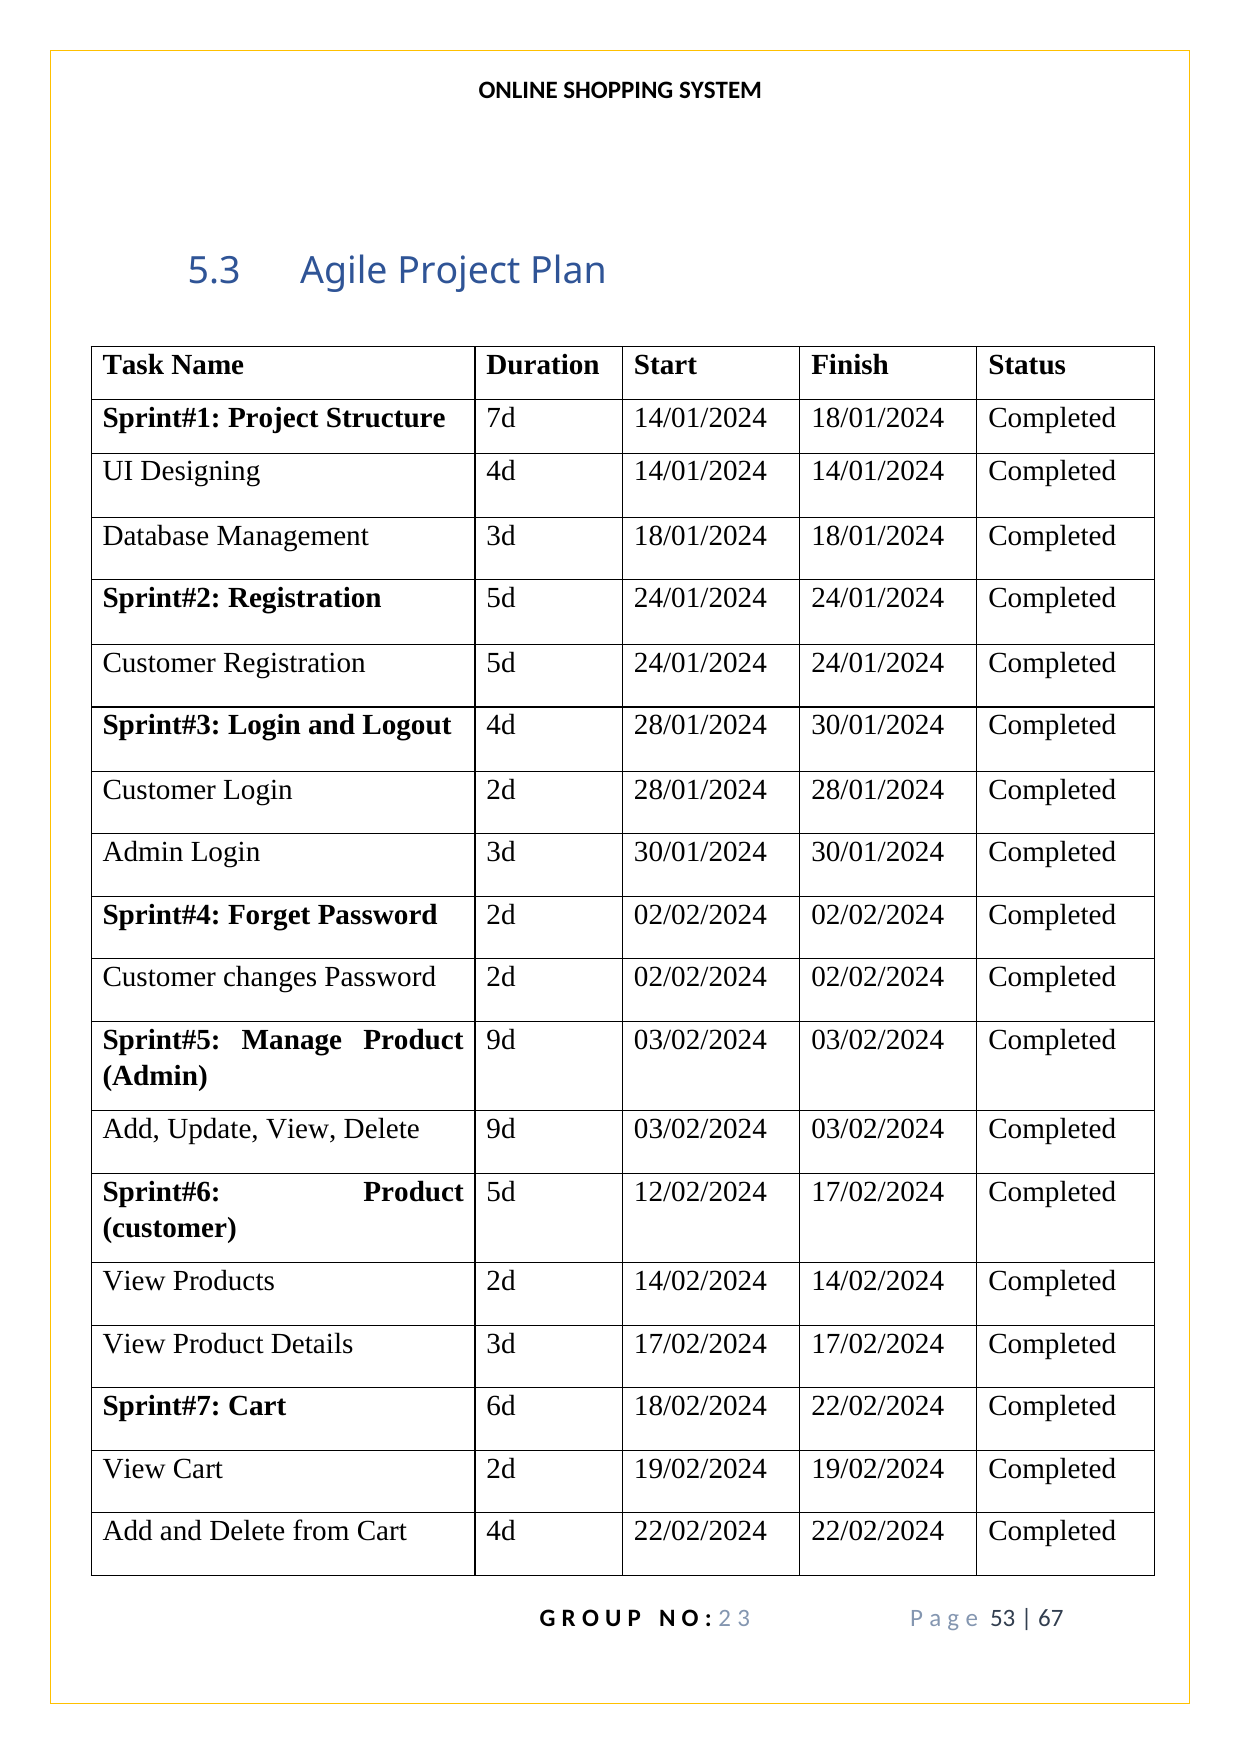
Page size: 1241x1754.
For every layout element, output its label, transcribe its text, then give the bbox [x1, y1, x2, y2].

table_cell Sprint#4: Forget Password [92, 897, 474, 958]
table_cell Completed [977, 1022, 1154, 1110]
table_cell Completed [977, 645, 1154, 706]
table_cell 2d [476, 959, 622, 1021]
table_cell Completed [977, 400, 1154, 452]
table_header Finish [800, 347, 976, 399]
table_cell 22/02/2024 [800, 1388, 976, 1450]
table_cell 19/02/2024 [623, 1451, 799, 1512]
table_cell Sprint#5: Manage Product (Admin) [92, 1022, 474, 1110]
table_cell 9d [476, 1022, 622, 1110]
table_cell Completed [977, 959, 1154, 1021]
table_header Task Name [92, 347, 474, 399]
table_cell 14/02/2024 [623, 1263, 799, 1325]
table_header Status [977, 347, 1154, 399]
table_cell 5d [476, 645, 622, 706]
table_cell 3d [476, 518, 622, 579]
table_cell 3d [476, 834, 622, 896]
table_cell Completed [977, 772, 1154, 833]
table_cell Completed [977, 518, 1154, 579]
table_cell Admin Login [92, 834, 474, 896]
table_cell Sprint#2: Registration [92, 580, 474, 644]
table_cell 22/02/2024 [800, 1513, 976, 1575]
table_cell Completed [977, 834, 1154, 896]
table_cell 14/02/2024 [800, 1263, 976, 1325]
table_cell Sprint#3: Login and Logout [92, 708, 474, 771]
table_cell 2d [476, 1263, 622, 1325]
table_cell Completed [977, 1174, 1154, 1262]
table_cell Sprint#6: Product (customer) [92, 1174, 474, 1262]
table_cell 28/01/2024 [623, 708, 799, 771]
subtitle Agile Project Plan [187, 244, 1090, 295]
table_cell 14/01/2024 [800, 454, 976, 517]
table_cell 6d [476, 1388, 622, 1450]
table_cell 12/02/2024 [623, 1174, 799, 1262]
table_cell Sprint#1: Project Structure [92, 400, 474, 452]
table_cell 24/01/2024 [800, 580, 976, 644]
table_cell 24/01/2024 [623, 580, 799, 644]
table_cell 4d [476, 1513, 622, 1575]
table_cell 02/02/2024 [800, 959, 976, 1021]
table_cell View Products [92, 1263, 474, 1325]
table_cell 03/02/2024 [623, 1022, 799, 1110]
table_cell Completed [977, 708, 1154, 771]
table_cell 18/01/2024 [800, 400, 976, 452]
table_cell 02/02/2024 [800, 897, 976, 958]
table_cell Add, Update, View, Delete [92, 1111, 474, 1173]
table_cell View Cart [92, 1451, 474, 1512]
table_cell 30/01/2024 [800, 834, 976, 896]
table_cell Database Management [92, 518, 474, 579]
table_cell 9d [476, 1111, 622, 1173]
table_cell Completed [977, 580, 1154, 644]
table_header Duration [476, 347, 622, 399]
table_cell Sprint#7: Cart [92, 1388, 474, 1450]
table_cell 3d [476, 1326, 622, 1387]
table_cell Completed [977, 1326, 1154, 1387]
table_cell Completed [977, 1451, 1154, 1512]
table_cell View Product Details [92, 1326, 474, 1387]
table_header Start [623, 347, 799, 399]
table_cell 24/01/2024 [800, 645, 976, 706]
table_cell UI Designing [92, 454, 474, 517]
table_cell 28/01/2024 [623, 772, 799, 833]
table_cell 03/02/2024 [800, 1022, 976, 1110]
table_cell 4d [476, 708, 622, 771]
table_cell 19/02/2024 [800, 1451, 976, 1512]
table_cell Completed [977, 1388, 1154, 1450]
table_cell 2d [476, 897, 622, 958]
table_cell 5d [476, 580, 622, 644]
table_cell 24/01/2024 [623, 645, 799, 706]
table_cell 22/02/2024 [623, 1513, 799, 1575]
table_cell 03/02/2024 [623, 1111, 799, 1173]
table_cell 2d [476, 772, 622, 833]
table_cell Customer Login [92, 772, 474, 833]
table_cell 7d [476, 400, 622, 452]
table_cell Completed [977, 1111, 1154, 1173]
table_cell 17/02/2024 [800, 1174, 976, 1262]
table_cell 5d [476, 1174, 622, 1262]
table_cell Completed [977, 454, 1154, 517]
table_cell 03/02/2024 [800, 1111, 976, 1173]
table_cell Add and Delete from Cart [92, 1513, 474, 1575]
table_cell 18/01/2024 [800, 518, 976, 579]
table_cell 18/02/2024 [623, 1388, 799, 1450]
table_cell 4d [476, 454, 622, 517]
table_cell Customer changes Password [92, 959, 474, 1021]
table_cell 02/02/2024 [623, 897, 799, 958]
table_cell 28/01/2024 [800, 772, 976, 833]
table_cell Completed [977, 1513, 1154, 1575]
table_cell Completed [977, 897, 1154, 958]
table_cell 17/02/2024 [623, 1326, 799, 1387]
table_cell 14/01/2024 [623, 454, 799, 517]
table_cell Customer Registration [92, 645, 474, 706]
table_cell 14/01/2024 [623, 400, 799, 452]
table_cell 2d [476, 1451, 622, 1512]
table_cell 30/01/2024 [800, 708, 976, 771]
table_cell 02/02/2024 [623, 959, 799, 1021]
table_cell 17/02/2024 [800, 1326, 976, 1387]
table_cell Completed [977, 1263, 1154, 1325]
table_cell 30/01/2024 [623, 834, 799, 896]
table_cell 18/01/2024 [623, 518, 799, 579]
